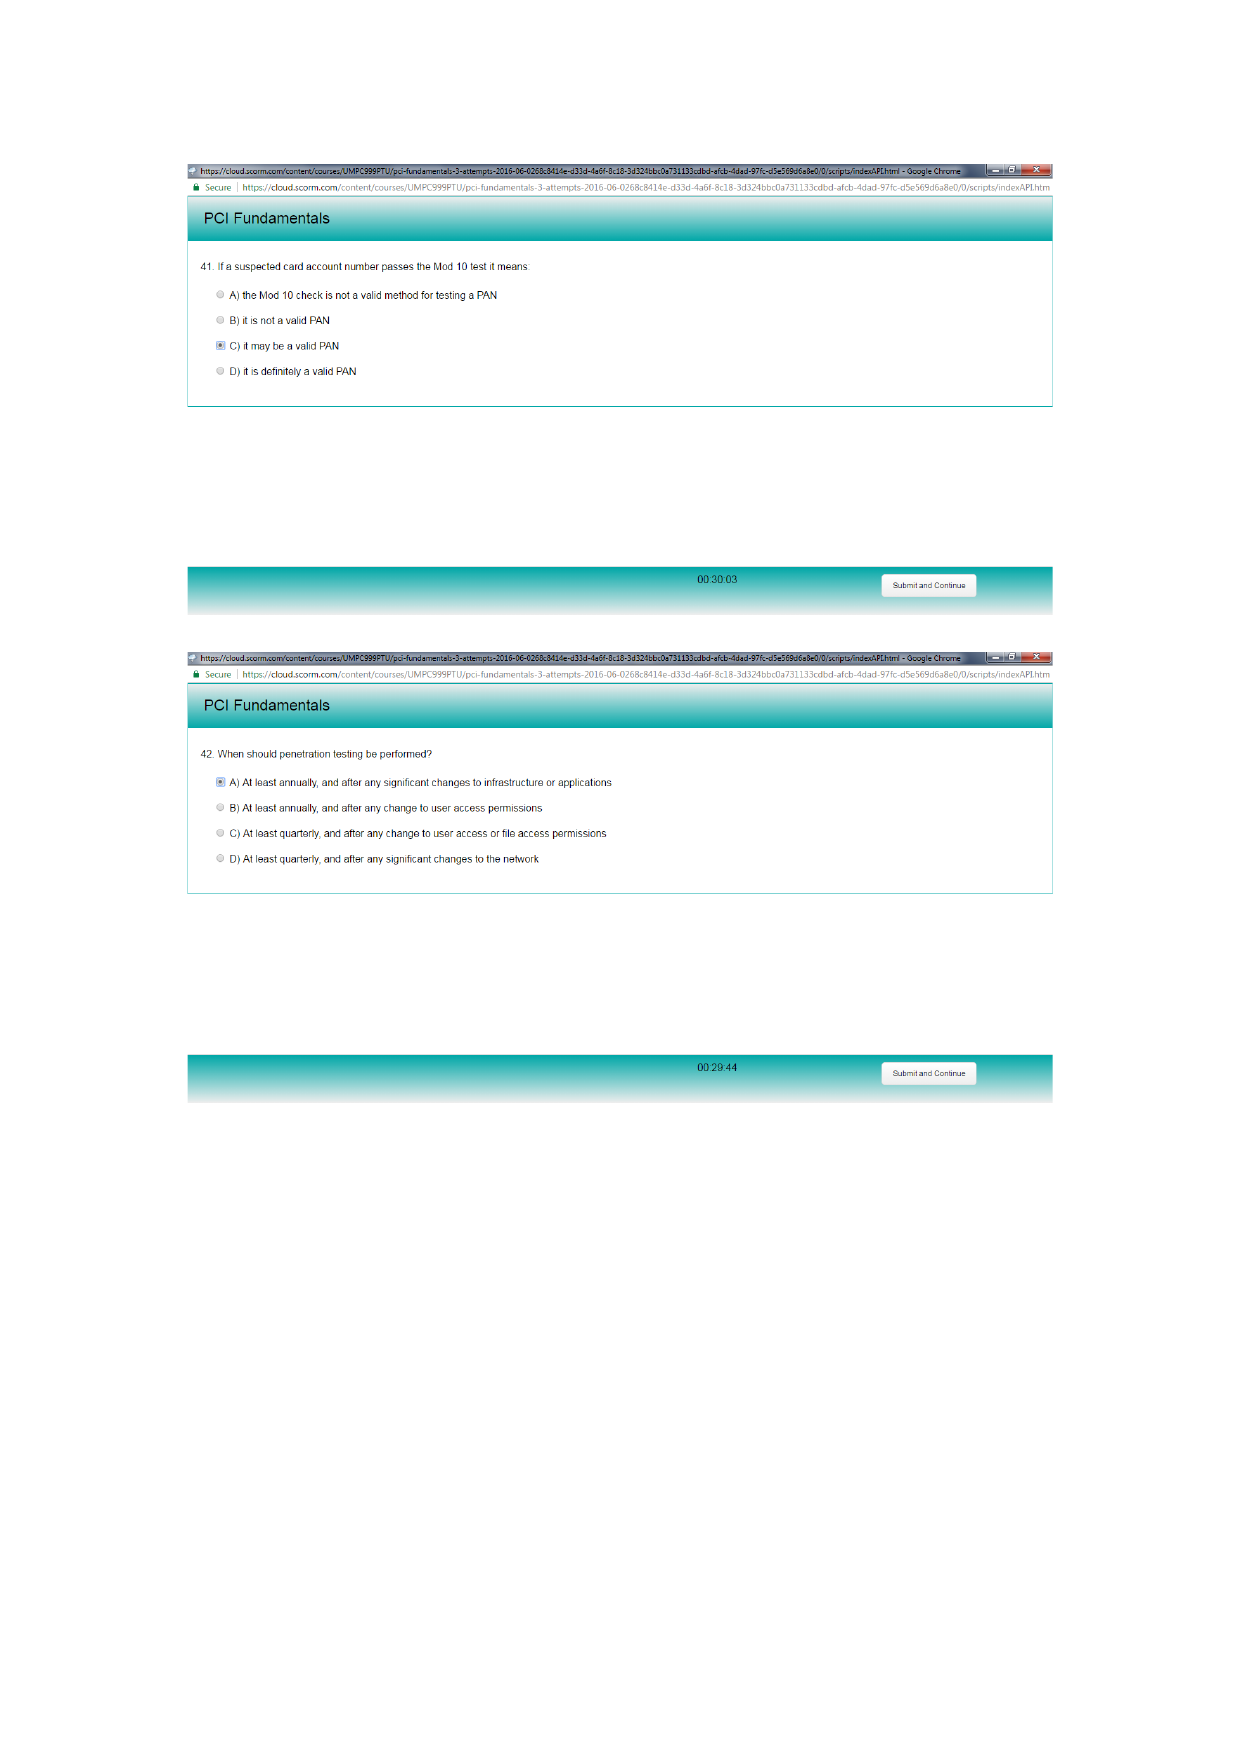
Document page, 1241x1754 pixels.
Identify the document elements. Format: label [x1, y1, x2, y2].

picture [187, 652, 1053, 1114]
picture [187, 164, 1053, 626]
